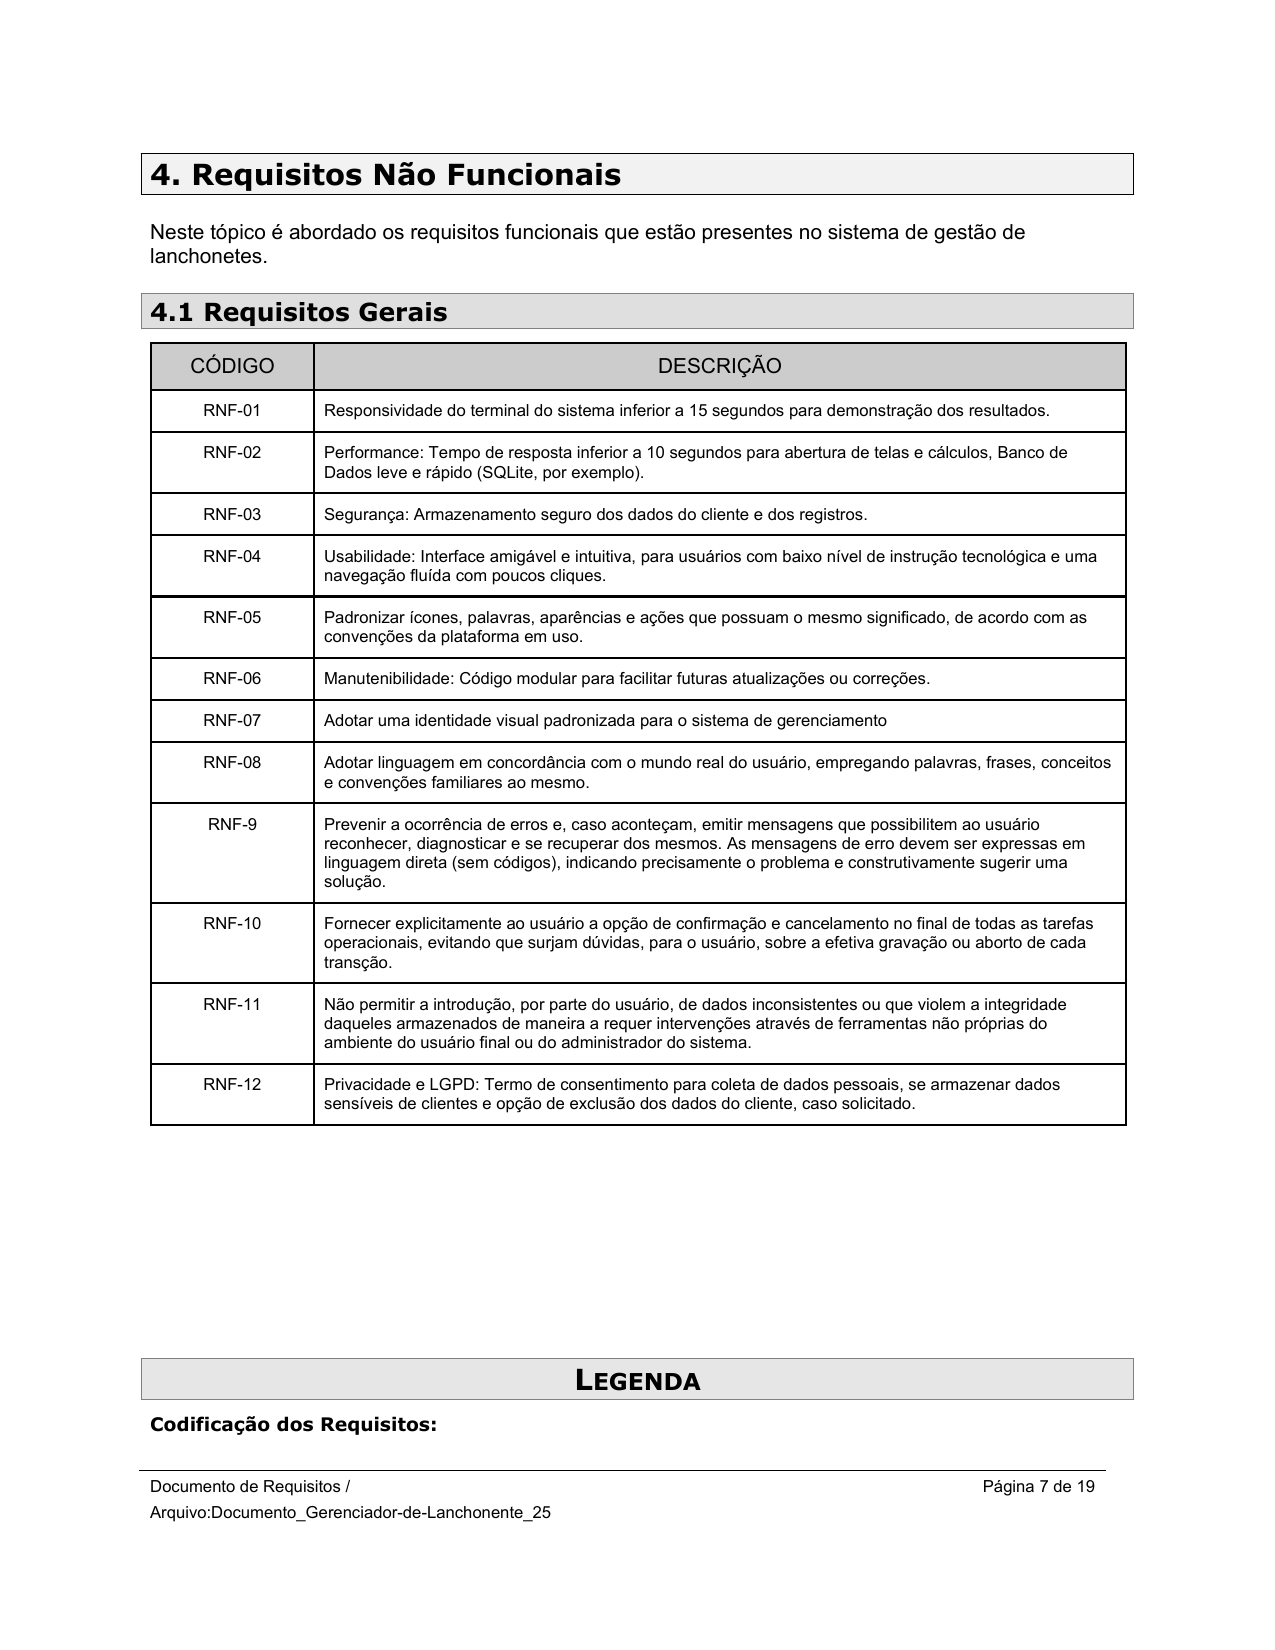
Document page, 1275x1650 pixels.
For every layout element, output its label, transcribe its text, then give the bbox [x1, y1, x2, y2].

table_cell Manutenibilidade: Código modular para facilitar futuras atualizações ou correções. [315, 659, 1125, 699]
table_cell RNF-9 [152, 804, 313, 902]
table_cell RNF-08 [152, 743, 313, 802]
table_cell Performance: Tempo de resposta inferior a 10 segundos para abertura de telas e cálculos, Banco de Dados leve e rápido (SQLite, por exemplo). [315, 433, 1125, 492]
table_cell RNF-06 [152, 659, 313, 699]
table_cell Fornecer explicitamente ao usuário a opção de confirmação e cancelamento no final de todas as tarefas operacionais, evitando que surjam dúvidas, para o usuário, sobre a efetiva gravação ou aborto de cada transção. [315, 904, 1125, 982]
table_cell RNF-07 [152, 701, 313, 741]
table_cell Adotar linguagem em concordância com o mundo real do usuário, empregando palavras, frases, conceitos e convenções familiares ao mesmo. [315, 743, 1125, 802]
table_cell Adotar uma identidade visual padronizada para o sistema de gerenciamento [315, 701, 1125, 741]
text 4.1 Requisitos Gerais [142, 294, 1133, 328]
table_cell RNF-04 [152, 536, 313, 595]
table_cell RNF-10 [152, 904, 313, 982]
table_cell RNF-02 [152, 433, 313, 492]
table_cell Privacidade e LGPD: Termo de consentimento para coleta de dados pessoais, se armazenar dados sensíveis de clientes e opção de exclusão dos dados do cliente, caso solicitado. [315, 1065, 1125, 1124]
text Legenda [142, 1359, 1133, 1399]
text Neste tópico é abordado os requisitos funcionais que estão presentes no sistema de gestão de lanchonetes. [150, 220, 1125, 268]
table_header DESCRIÇÃO [315, 344, 1125, 389]
table_header CÓDIGO [152, 344, 313, 389]
text Codificação dos Requisitos: [150, 1412, 1125, 1435]
table_cell RNF-03 [152, 494, 313, 534]
table_cell RNF-05 [152, 598, 313, 657]
table_cell Responsividade do terminal do sistema inferior a 15 segundos para demonstração dos resultados. [315, 391, 1125, 431]
text 4. Requisitos Não Funcionais [142, 154, 1133, 194]
table_cell RNF-12 [152, 1065, 313, 1124]
table_cell Usabilidade: Interface amigável e intuitiva, para usuários com baixo nível de instrução tecnológica e uma navegação fluída com poucos cliques. [315, 536, 1125, 595]
table_cell Padronizar ícones, palavras, aparências e ações que possuam o mesmo significado, de acordo com as convenções da plataforma em uso. [315, 598, 1125, 657]
table_cell Segurança: Armazenamento seguro dos dados do cliente e dos registros. [315, 494, 1125, 534]
table_cell Não permitir a introdução, por parte do usuário, de dados inconsistentes ou que violem a integridade daqueles armazenados de maneira a requer intervenções através de ferramentas não próprias do ambiente do usuário final ou do administrador do sistema. [315, 984, 1125, 1062]
table_cell Prevenir a ocorrência de erros e, caso aconteçam, emitir mensagens que possibilitem ao usuário reconhecer, diagnosticar e se recuperar dos mesmos. As mensagens de erro devem ser expressas em linguagem direta (sem códigos), indicando precisamente o problema e construtivamente sugerir uma solução. [315, 804, 1125, 902]
table_cell RNF-01 [152, 391, 313, 431]
table_cell RNF-11 [152, 984, 313, 1062]
